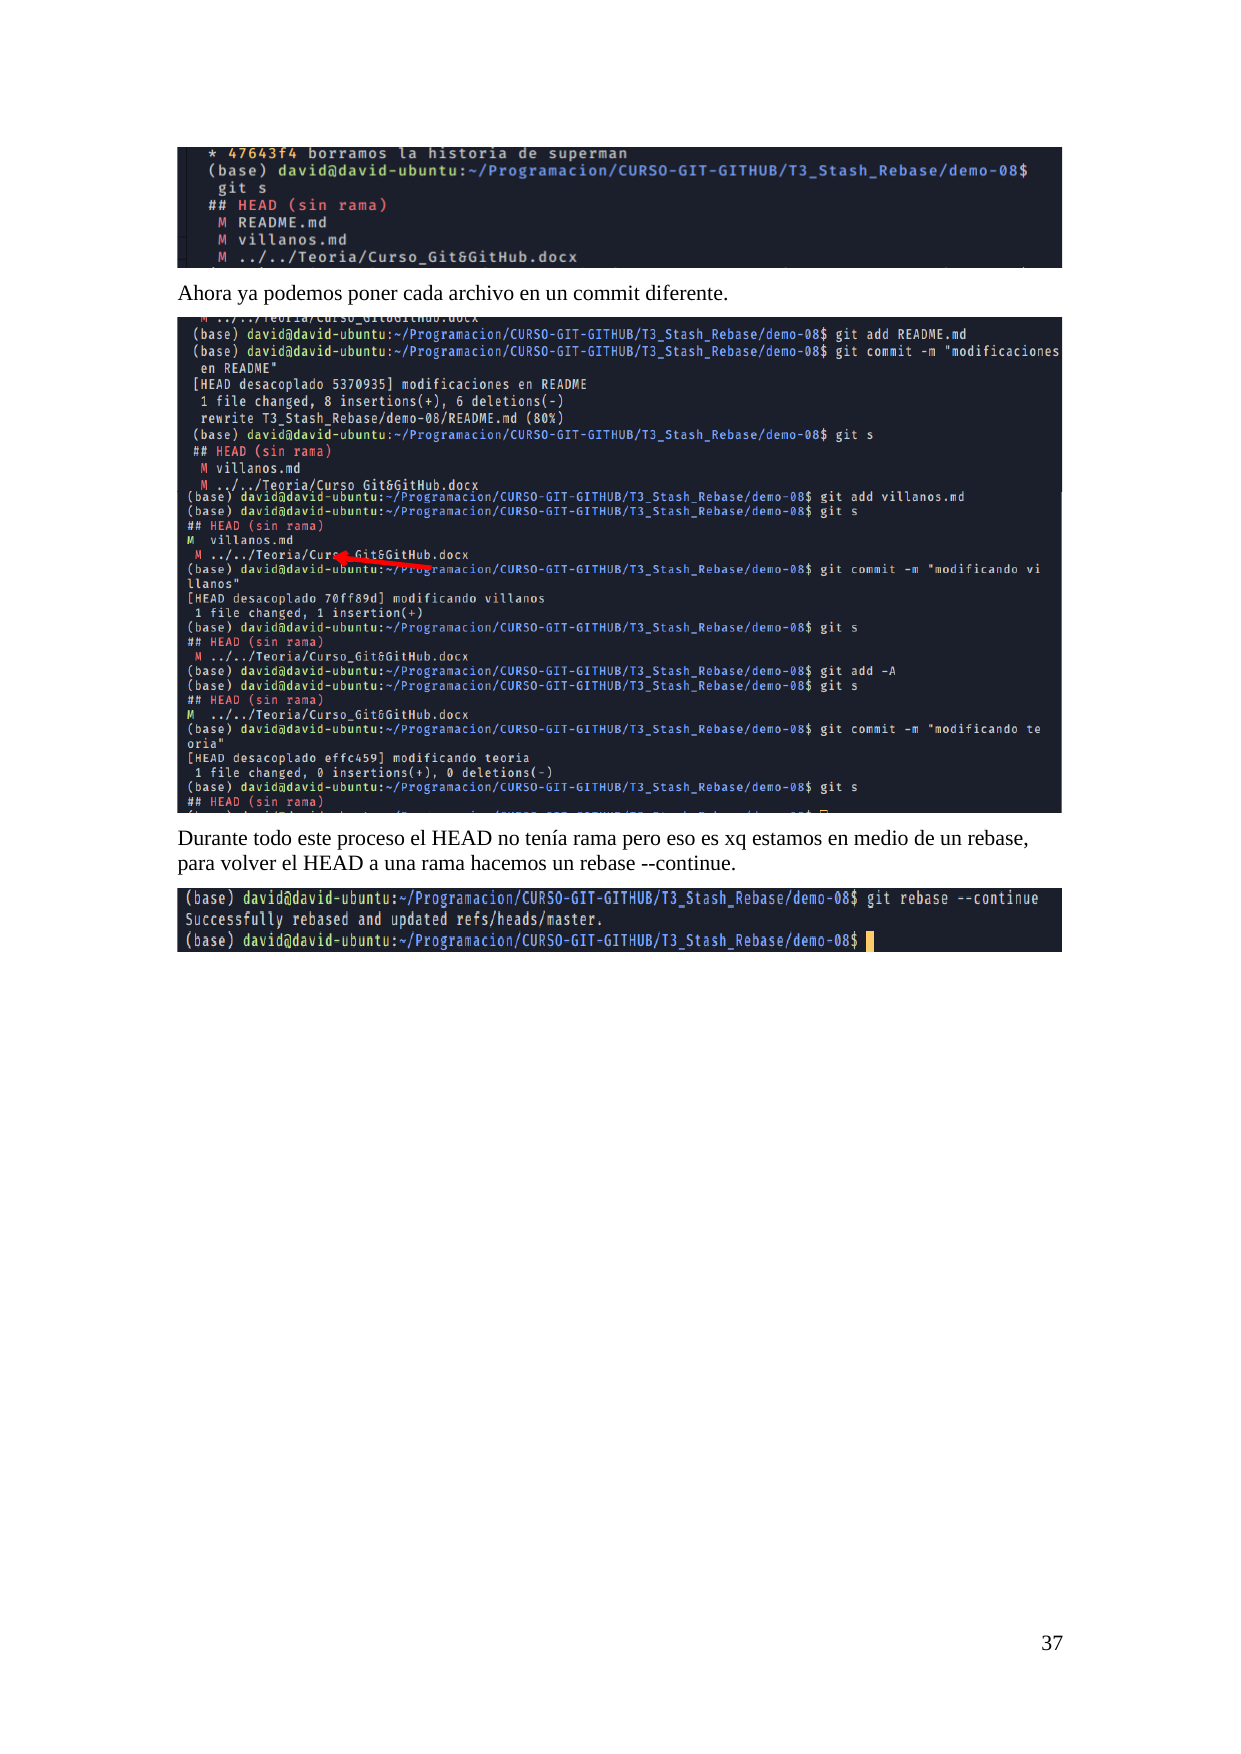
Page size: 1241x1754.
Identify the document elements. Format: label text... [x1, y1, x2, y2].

picture [177, 147, 1063, 268]
picture [177, 888, 1062, 952]
picture [177, 317, 1063, 813]
text Durante todo este proceso el HEAD no tenía rama pero eso es xq estamos en medio de un rebase, para volver el HEAD a una rama hacemos un rebase --continue. [177, 825, 1063, 876]
text Ahora ya podemos poner cada archivo en un commit diferente. [177, 280, 1063, 305]
